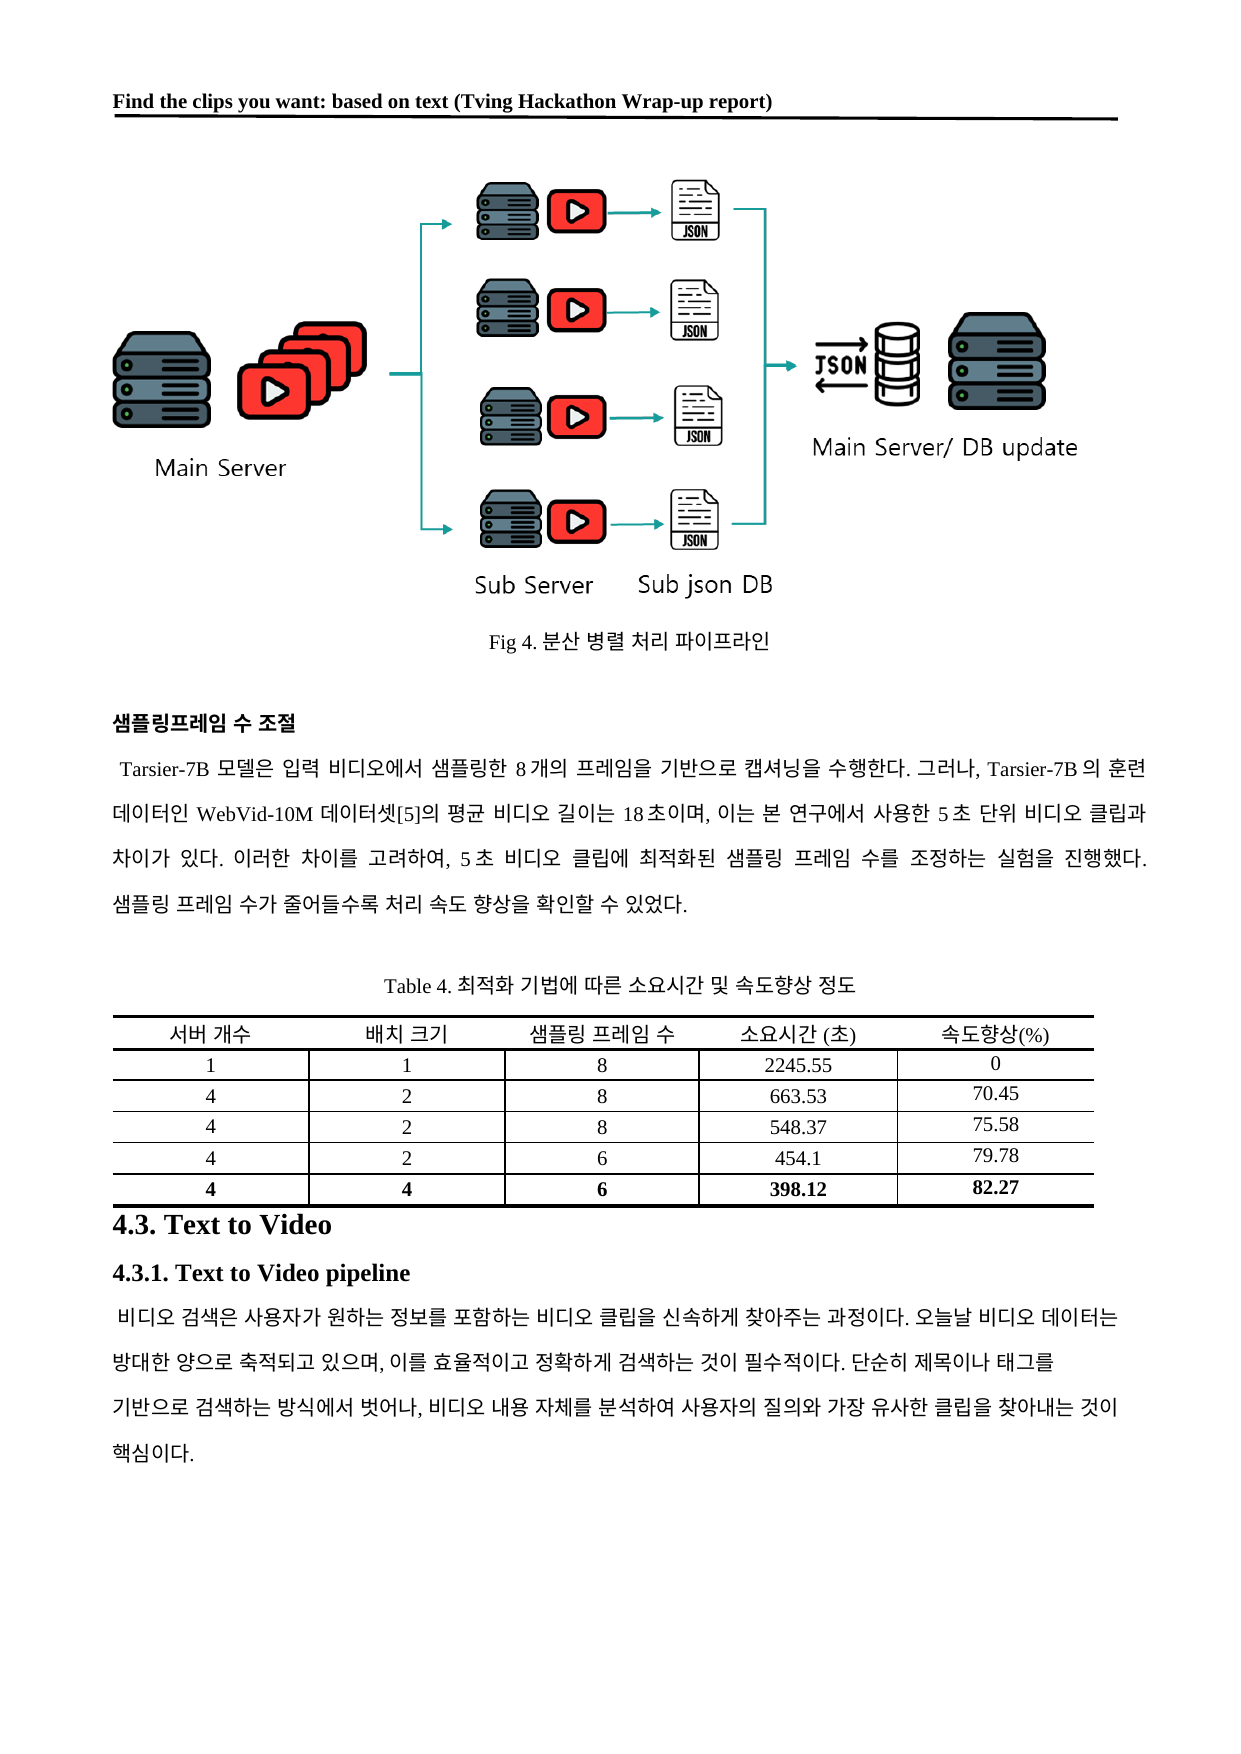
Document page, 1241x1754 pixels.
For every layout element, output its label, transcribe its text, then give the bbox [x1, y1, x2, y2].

table_cell 2 [310, 1112, 504, 1142]
table_cell 70.45 [898, 1081, 1094, 1111]
table_header 소요시간 (초) [699, 1018, 897, 1048]
table_cell 2 [310, 1143, 504, 1173]
table_cell 2 [310, 1081, 504, 1111]
table_cell 4 [113, 1175, 308, 1204]
text 샘플링프레임 수 조절 [112, 707, 1147, 737]
picture [112, 170, 1096, 613]
text Fig 4. 분산 병렬 처리 파이프라인 [112, 625, 1147, 656]
table_cell 663.53 [700, 1081, 897, 1111]
table_header 속도향상(%) [898, 1018, 1094, 1048]
text Table 4. 최적화 기법에 따른 소요시간 및 속도향상 정도 [112, 969, 1128, 999]
table_cell 398.12 [700, 1175, 897, 1204]
table_cell 548.37 [700, 1112, 897, 1142]
table_cell 79.78 [898, 1143, 1094, 1173]
table_cell 454.1 [700, 1143, 897, 1173]
table_cell 1 [113, 1051, 308, 1079]
table_cell 4 [310, 1175, 504, 1204]
table_cell 8 [506, 1112, 698, 1142]
table_cell 0 [898, 1051, 1094, 1079]
table_cell 2245.55 [700, 1051, 897, 1079]
text Tarsier-7B 모델은 입력 비디오에서 샘플링한 8개의 프레임을 기반으로 캡셔닝을 수행한다. 그러나, Tarsier-7B의 훈련 데이터인 WebVid-10M 데이터셋[5]의 평균 비디오 길이는 18초이며, 이는 본 연구에서 사용한 5초 단위 비디오 클립과 차이가 있다. 이러한 차이를 고려하여, 5초 비디오 클립에 최적화된 샘플링 프레임 수를 조정하는 실험을 진행했다. 샘플링 프레임 수가 줄어들수록 처리 속도 향상을 확인할 수 있었다. [112, 752, 1147, 918]
table_cell 4 [113, 1143, 308, 1173]
table_cell 82.27 [898, 1175, 1094, 1204]
text 비디오 검색은 사용자가 원하는 정보를 포함하는 비디오 클립을 신속하게 찾아주는 과정이다. 오늘날 비디오 데이터는 방대한 양으로 축적되고 있으며, 이를 효율적이고 정확하게 검색하는 것이 필수적이다. 단순히 제목이나 태그를 기반으로 검색하는 방식에서 벗어나, 비디오 내용 자체를 분석하여 사용자의 질의와 가장 유사한 클립을 찾아내는 것이 핵심이다. [112, 1301, 1128, 1467]
table_header 샘플링 프레임 수 [505, 1018, 699, 1048]
table_cell 1 [310, 1051, 504, 1079]
text 4.3.1. Text to Video pipeline [112, 1258, 1147, 1286]
table_cell 8 [506, 1081, 698, 1111]
table_cell 6 [506, 1143, 698, 1173]
table_header 배치 크기 [309, 1018, 505, 1048]
table_cell 4 [113, 1081, 308, 1111]
text 4.3. Text to Video [112, 1207, 1147, 1241]
table_cell 6 [506, 1175, 698, 1204]
table_cell 4 [113, 1112, 308, 1142]
table_header 서버 개수 [113, 1018, 309, 1048]
table_cell 75.58 [898, 1112, 1094, 1142]
table_cell 8 [506, 1051, 698, 1079]
